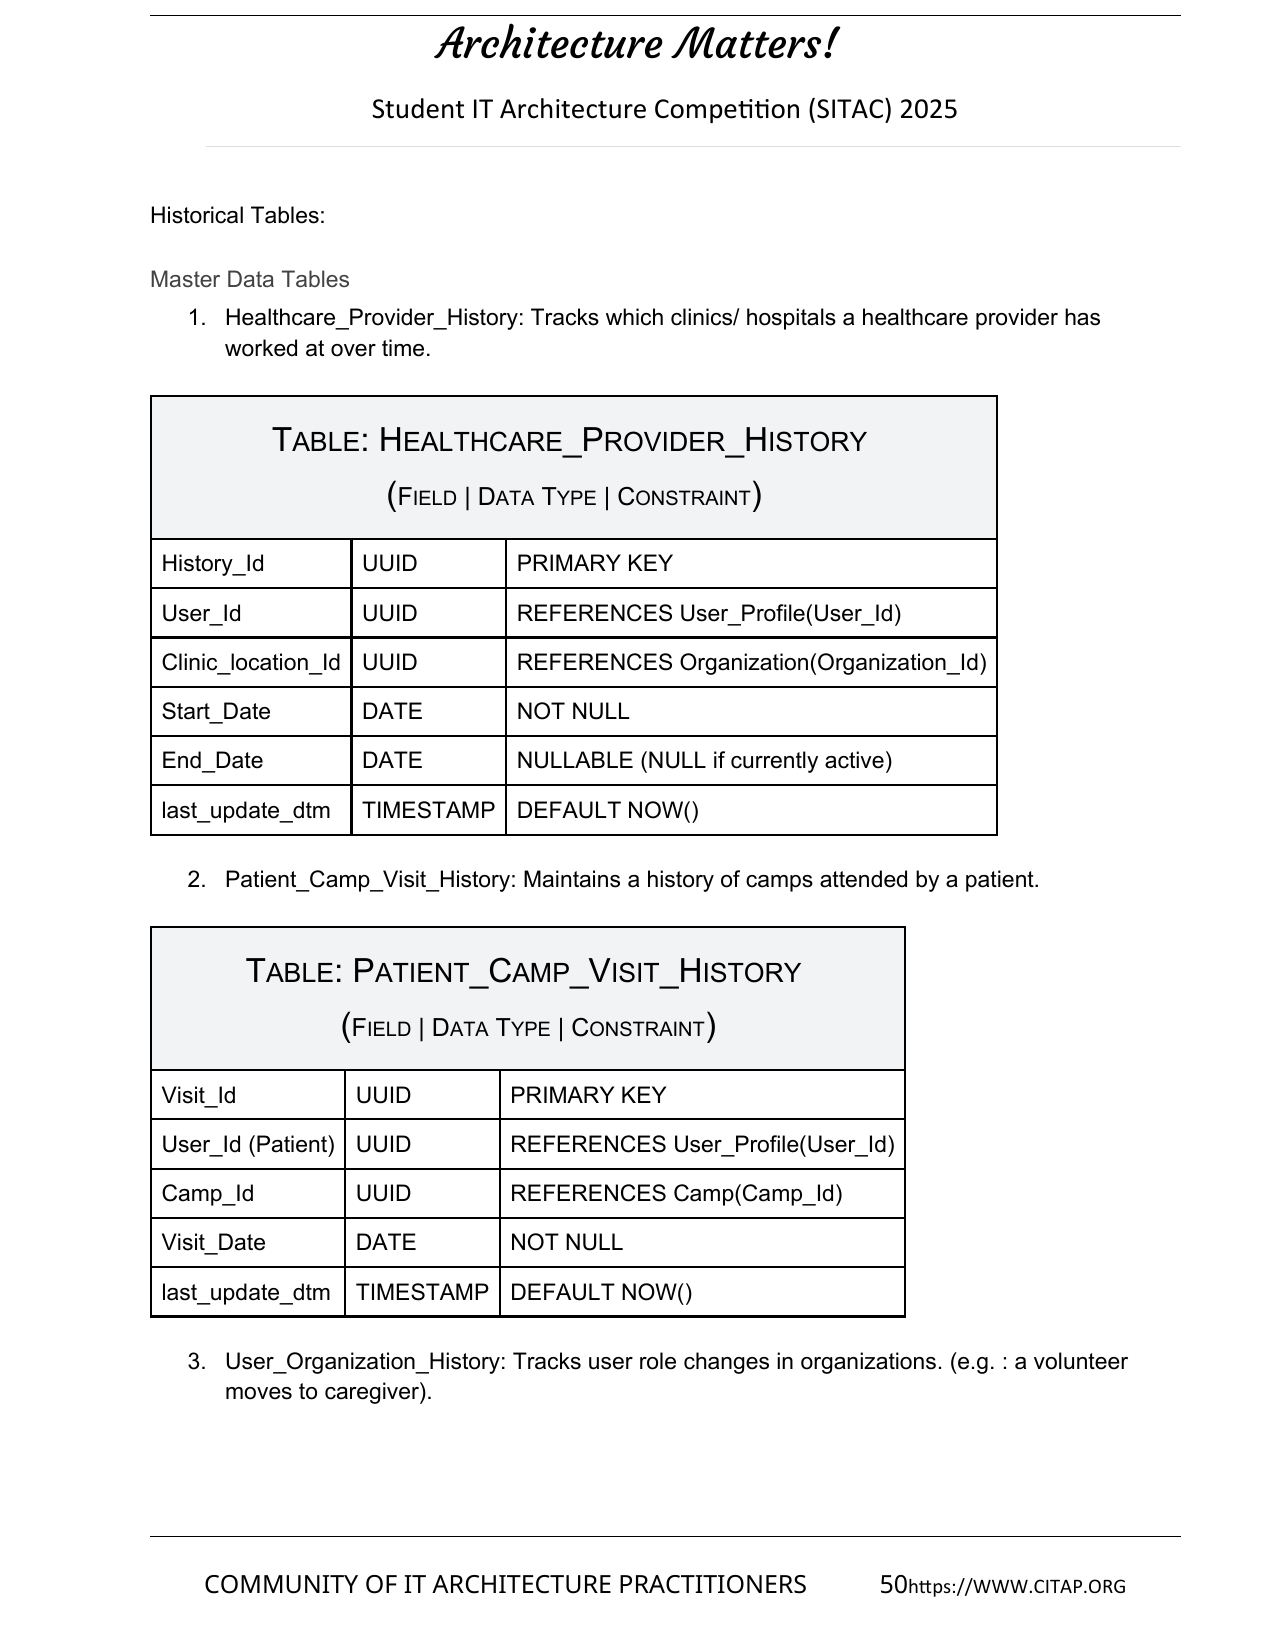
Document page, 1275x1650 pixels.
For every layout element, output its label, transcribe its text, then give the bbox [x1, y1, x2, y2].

table_cell User_Id (Patient) [152, 1120, 344, 1168]
table_cell DATE [353, 688, 505, 735]
table_cell NOT NULL [501, 1219, 904, 1266]
table_cell REFERENCES Camp(Camp_Id) [501, 1170, 904, 1217]
table_cell TIMESTAMP [346, 1268, 499, 1315]
table_cell Start_Date [152, 688, 350, 735]
subtitle Master Data Tables [150, 266, 1181, 292]
table_header Table: Healthcare_Provider_History (Field | Data Type | Constraint) [152, 397, 996, 538]
table_cell REFERENCES User_Profile(User_Id) [507, 589, 996, 636]
table_cell DATE [353, 737, 505, 784]
table_cell REFERENCES Organization(Organization_Id) [507, 639, 996, 686]
table_cell NULLABLE (NULL if currently active) [507, 737, 996, 784]
table_cell UUID [346, 1170, 499, 1217]
table_cell REFERENCES User_Profile(User_Id) [501, 1120, 904, 1168]
table_header Table: Patient_Camp_Visit_History (Field | Data Type | Constraint) [152, 928, 904, 1069]
table_cell UUID [346, 1071, 499, 1118]
table_cell Camp_Id [152, 1170, 344, 1217]
table_cell End_Date [152, 737, 350, 784]
table_cell UUID [353, 639, 505, 686]
table_cell PRIMARY KEY [501, 1071, 904, 1118]
table_cell TIMESTAMP [353, 786, 505, 833]
table_cell NOT NULL [507, 688, 996, 735]
table_cell User_Id [152, 589, 350, 636]
table_cell DEFAULT NOW() [507, 786, 996, 833]
table_cell last_update_dtm [152, 786, 350, 833]
table_cell Clinic_location_Id [152, 639, 350, 686]
table_cell History_Id [152, 540, 350, 587]
table_cell DATE [346, 1219, 499, 1266]
table_cell UUID [346, 1120, 499, 1168]
table_cell Visit_Id [152, 1071, 344, 1118]
table_cell UUID [353, 540, 505, 587]
table_cell Visit_Date [152, 1219, 344, 1266]
table_cell last_update_dtm [152, 1268, 344, 1315]
list Patient_Camp_Visit_History: Maintains a history of camps attended by a patient. [187, 866, 1181, 892]
list User_Organization_History: Tracks user role changes in organizations. (e.g. : a volunteer moves to caregiver). [187, 1348, 1181, 1404]
subtitle Historical Tables: [150, 202, 1181, 228]
table_cell UUID [353, 589, 505, 636]
list Healthcare_Provider_History: Tracks which clinics/ hospitals a healthcare provider has worked at over time. [187, 304, 1181, 361]
table_cell PRIMARY KEY [507, 540, 996, 587]
table_cell DEFAULT NOW() [501, 1268, 904, 1315]
